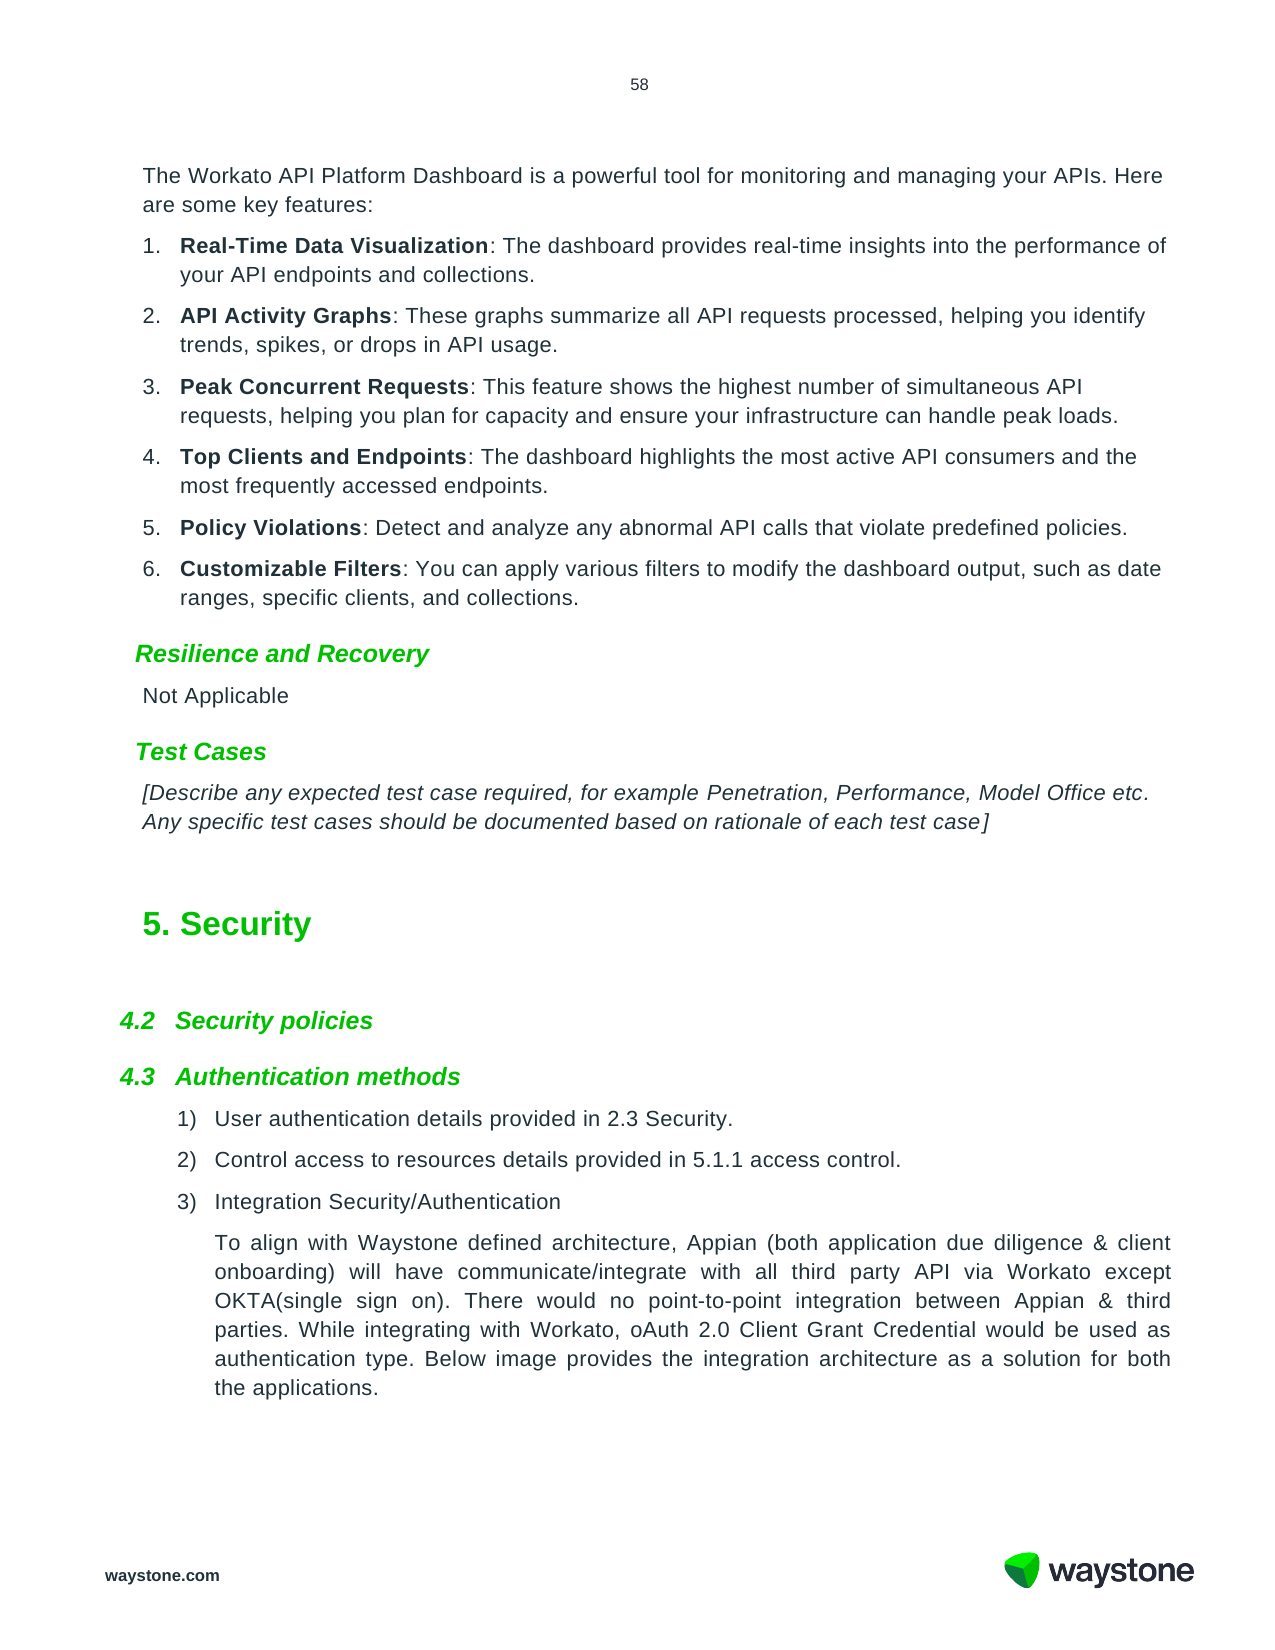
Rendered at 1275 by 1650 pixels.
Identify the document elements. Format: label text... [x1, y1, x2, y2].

list Real-Time Data Visualization: The dashboard provides real-time insights into the performance of your API endpoints and collections. [142, 233, 1174, 287]
list Customizable Filters: You can apply various filters to modify the dashboard output, such as date ranges, specific clients, and collections. [142, 556, 1174, 610]
list Peak Concurrent Requests: This feature shows the highest number of simultaneous API requests, helping you plan for capacity and ensure your infrastructure can handle peak loads. [142, 374, 1174, 428]
subtitle Authentication methods [120, 1062, 1174, 1091]
list Top Clients and Endpoints: The dashboard highlights the most active API consumers and the most frequently accessed endpoints. [142, 444, 1174, 498]
subtitle Resilience and Recovery [135, 639, 1174, 668]
text Not Applicable [142, 682, 1174, 708]
picture [995, 1543, 1203, 1597]
list API Activity Graphs: These graphs summarize all API requests processed, helping you identify trends, spikes, or drops in API usage. [142, 303, 1174, 357]
list Policy Violations: Detect and analyze any abnormal API calls that violate predefined policies. [142, 514, 1174, 540]
text To align with Waystone defined architecture, Appian (both application due diligence & client onboarding) will have communicate/integrate with all third party API via Workato except OKTA(single sign on). There would no point-to-point integration between Appian & third parties. While integrating with Workato, oAuth 2.0 Client Grant Credential would be used as authentication type. Below image provides the integration architecture as a solution for both the applications. [214, 1230, 1174, 1400]
text The Workato API Platform Dashboard is a powerful tool for monitoring and managing your APIs. Here are some key features: [142, 162, 1174, 217]
text [Describe any expected test case required, for example Penetration, Performance, Model Office etc. Any specific test cases should be documented based on rationale of each test case] [142, 780, 1174, 834]
subtitle Security policies [120, 1006, 1174, 1035]
list User authentication details provided in 2.3 Security. [177, 1106, 1174, 1131]
list Integration Security/Authentication [177, 1189, 1174, 1214]
subtitle Security [142, 904, 1174, 943]
subtitle Test Cases [135, 736, 1174, 765]
list Control access to resources details provided in 5.1.1 access control. [177, 1147, 1174, 1172]
